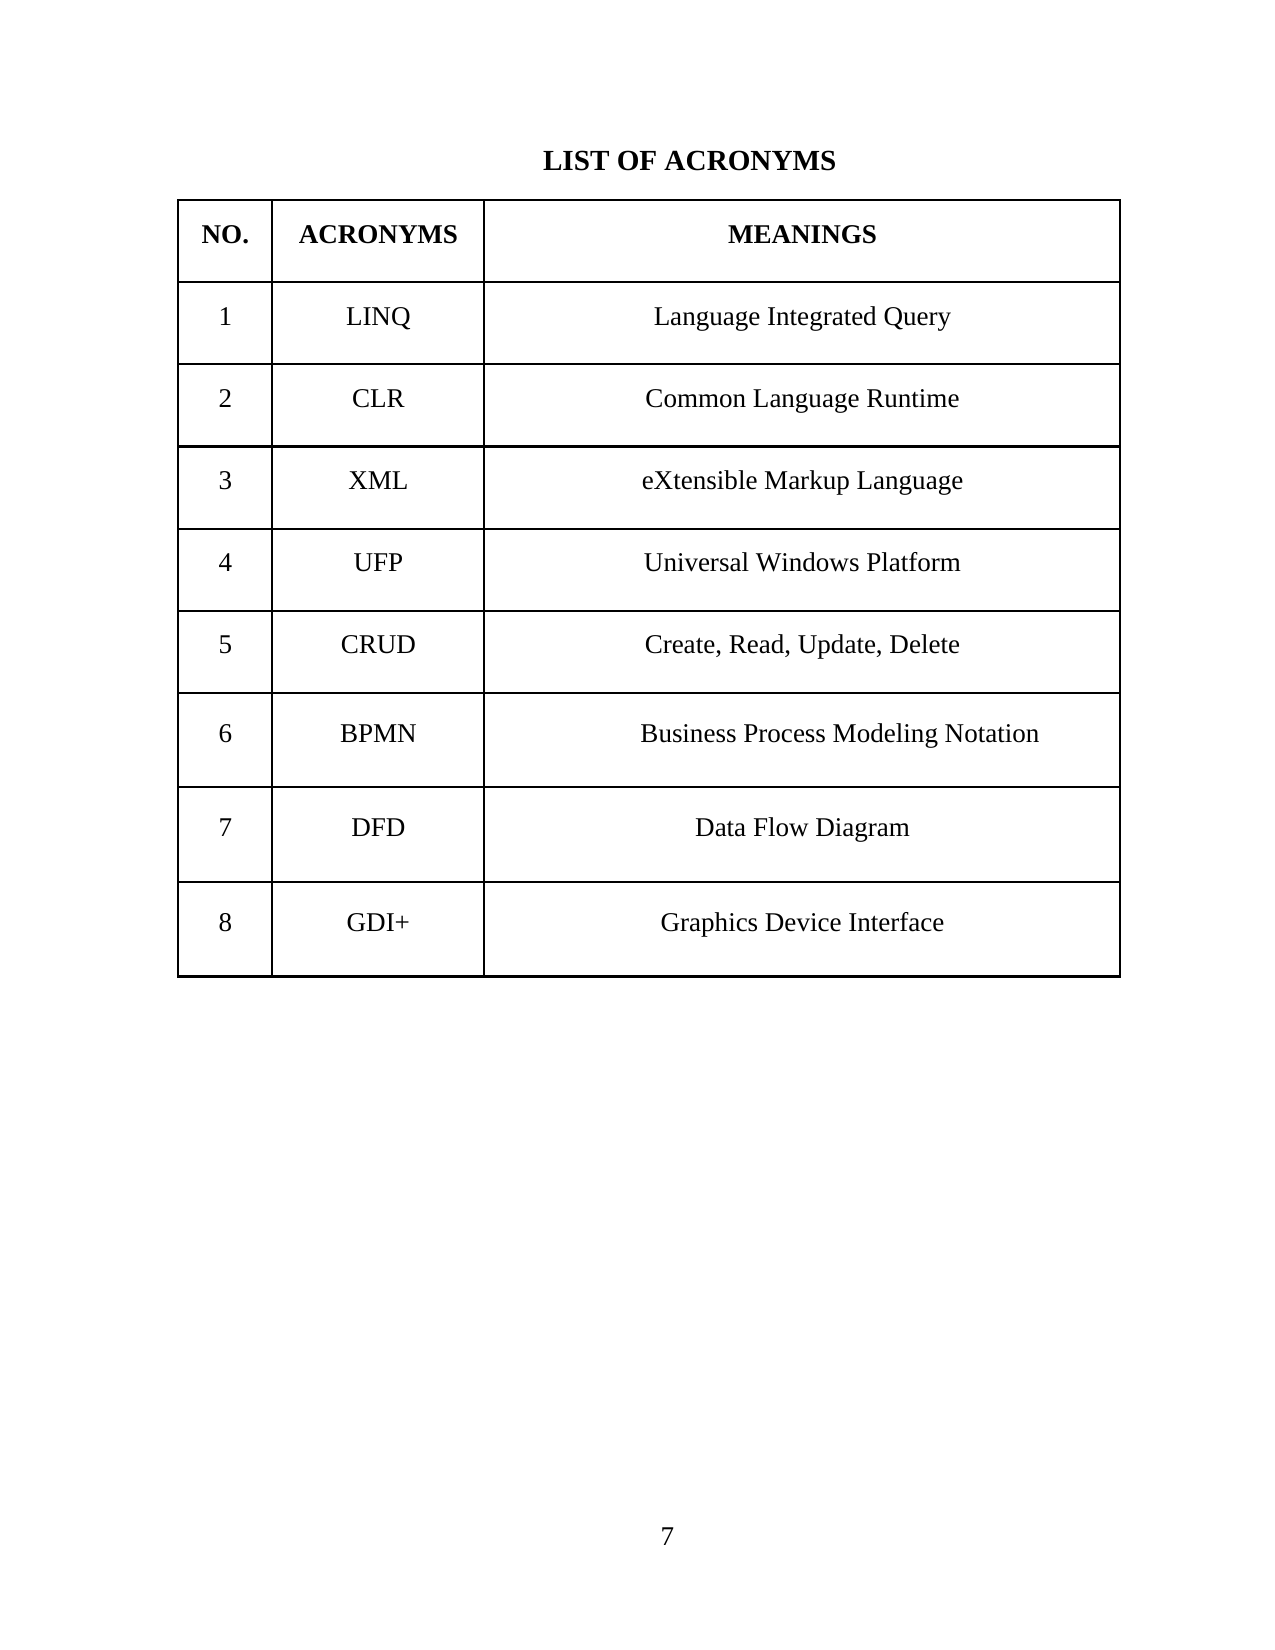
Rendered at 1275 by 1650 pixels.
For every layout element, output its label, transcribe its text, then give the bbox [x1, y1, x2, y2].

table_cell UFP [273, 530, 483, 609]
table_cell Data Flow Diagram [485, 788, 1119, 881]
table_cell Universal Windows Platform [485, 530, 1119, 609]
table_cell BPMN [273, 694, 483, 786]
table_cell 8 [179, 883, 271, 975]
table_cell 6 [179, 694, 271, 786]
table_header MEANINGS [485, 201, 1119, 281]
table_cell LINQ [273, 283, 483, 363]
table_header ACRONYMS [273, 201, 483, 281]
table_cell 1 [179, 283, 271, 363]
table_cell Graphics Device Interface [485, 883, 1119, 975]
table_cell 4 [179, 530, 271, 609]
subtitle LIST OF ACRONYMS [177, 143, 1157, 177]
table_cell CLR [273, 365, 483, 445]
table_cell 2 [179, 365, 271, 445]
table_cell eXtensible Markup Language [485, 448, 1119, 527]
table_cell Language Integrated Query [485, 283, 1119, 363]
table_cell Business Process Modeling Notation [485, 694, 1119, 786]
table_cell GDI+ [273, 883, 483, 975]
table_cell Common Language Runtime [485, 365, 1119, 445]
table_header NO. [179, 201, 271, 281]
table_cell 5 [179, 612, 271, 692]
table_cell CRUD [273, 612, 483, 692]
table_cell 7 [179, 788, 271, 881]
table_cell DFD [273, 788, 483, 881]
table_cell XML [273, 448, 483, 527]
table_cell 3 [179, 448, 271, 527]
table_cell Create, Read, Update, Delete [485, 612, 1119, 692]
